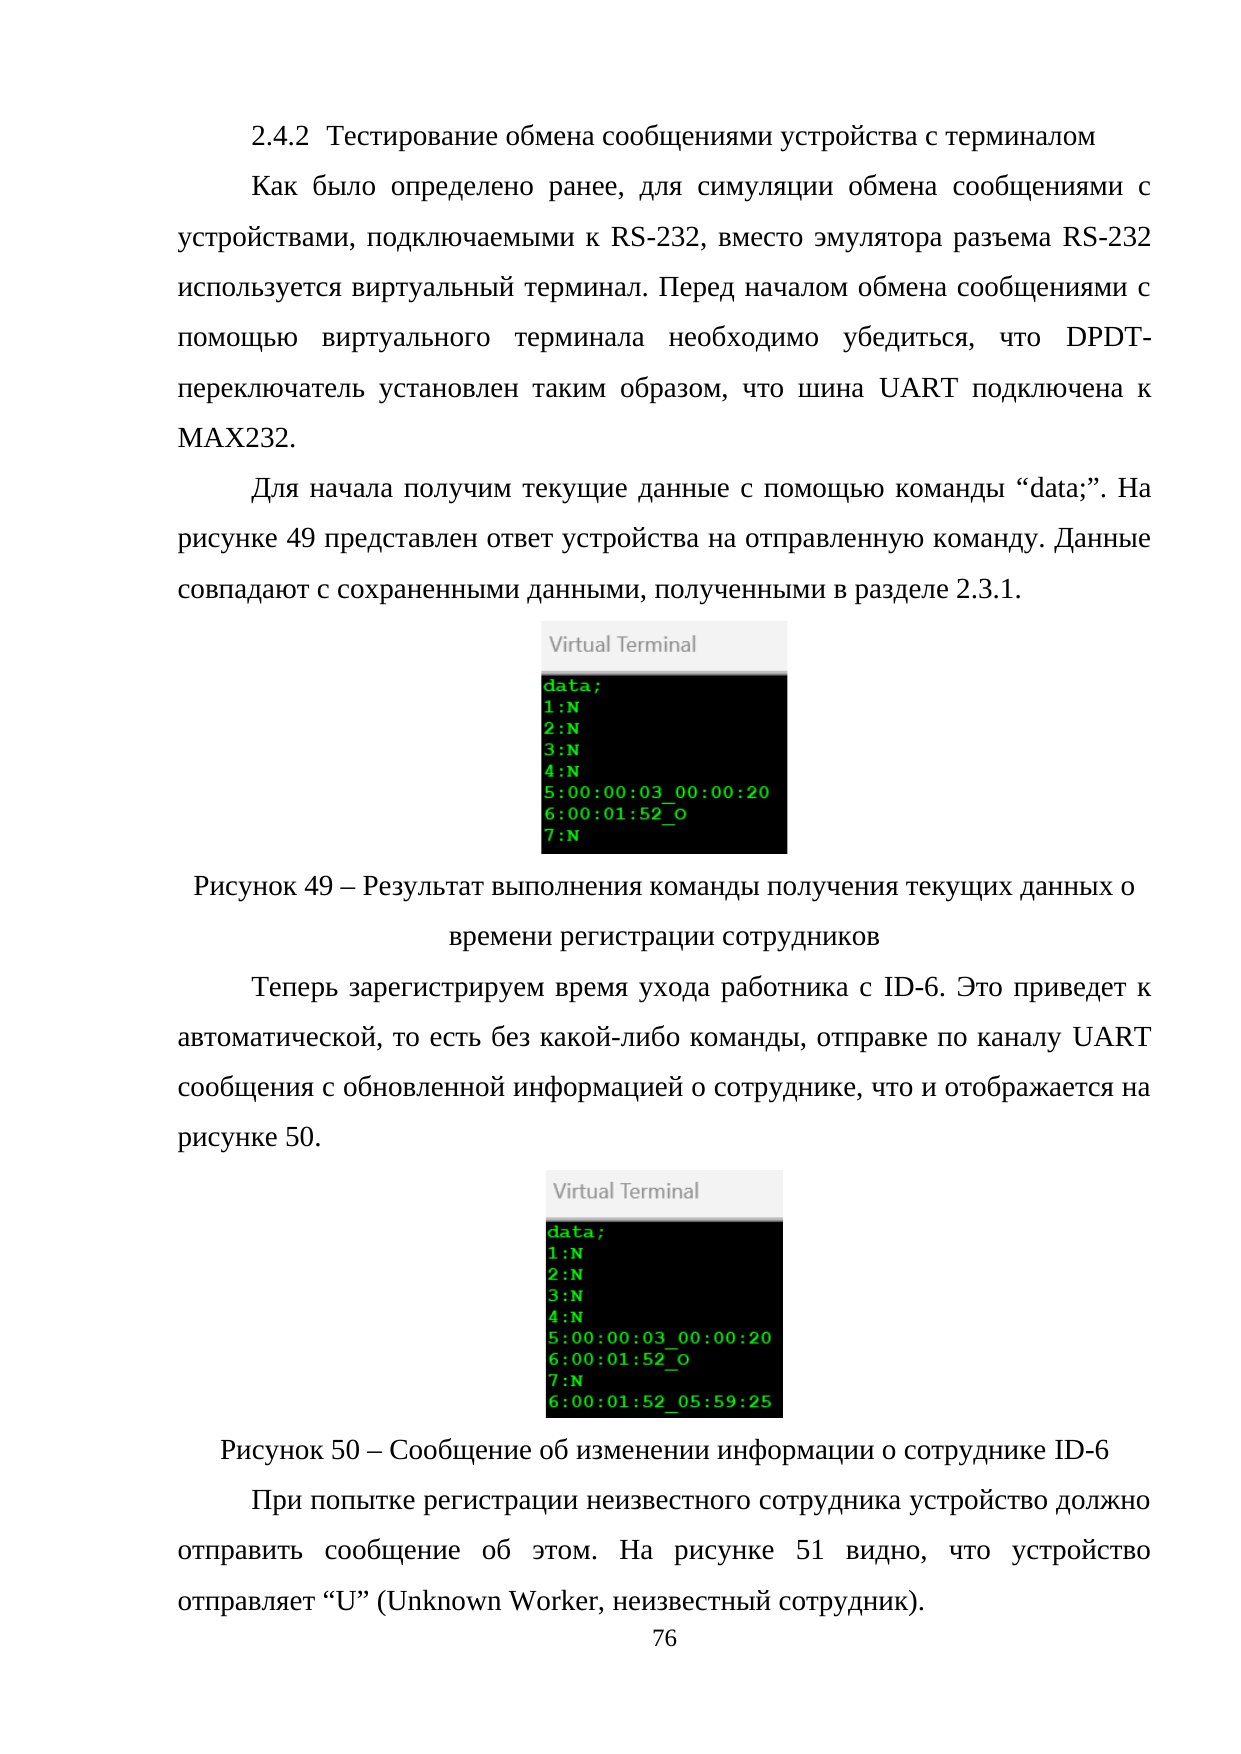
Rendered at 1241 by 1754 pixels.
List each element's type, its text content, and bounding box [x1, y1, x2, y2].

text Рисунок 49 – Результат выполнения команды получения текущих данных о времени регистрации сотрудников [177, 868, 1152, 952]
picture [545, 1170, 783, 1418]
text Как было определено ранее, для симуляции обмена сообщениями с устройствами, подключаемыми к RS-232, вместо эмулятора разъема RS-232 используется виртуальный терминал. Перед началом обмена сообщениями с помощью виртуального терминала необходимо убедиться, что DPDT-переключатель установлен таким образом, что шина UART подключена к MAX232. [177, 168, 1152, 453]
picture [541, 621, 788, 854]
text При попытке регистрации неизвестного сотрудника устройство должно отправить сообщение об этом. На рисунке 51 видно, что устройство отправляет “U” (Unknown Worker, неизвестный сотрудник). [177, 1482, 1152, 1616]
text Теперь зарегистрируем время ухода работника с ID-6. Это приведет к автоматической, то есть без какой-либо команды, отправке по каналу UART сообщения с обновленной информацией о сотруднике, что и отображается на рисунке 50. [177, 969, 1152, 1153]
subtitle Тестирование обмена сообщениями устройства с терминалом [251, 118, 1152, 152]
text Для начала получим текущие данные с помощью команды “data;”. На рисунке 49 представлен ответ устройства на отправленную команду. Данные совпадают с сохраненными данными, полученными в разделе 2.3.1. [177, 470, 1152, 604]
text Рисунок 50 – Сообщение об изменении информации о сотруднике ID-6 [177, 1432, 1152, 1465]
